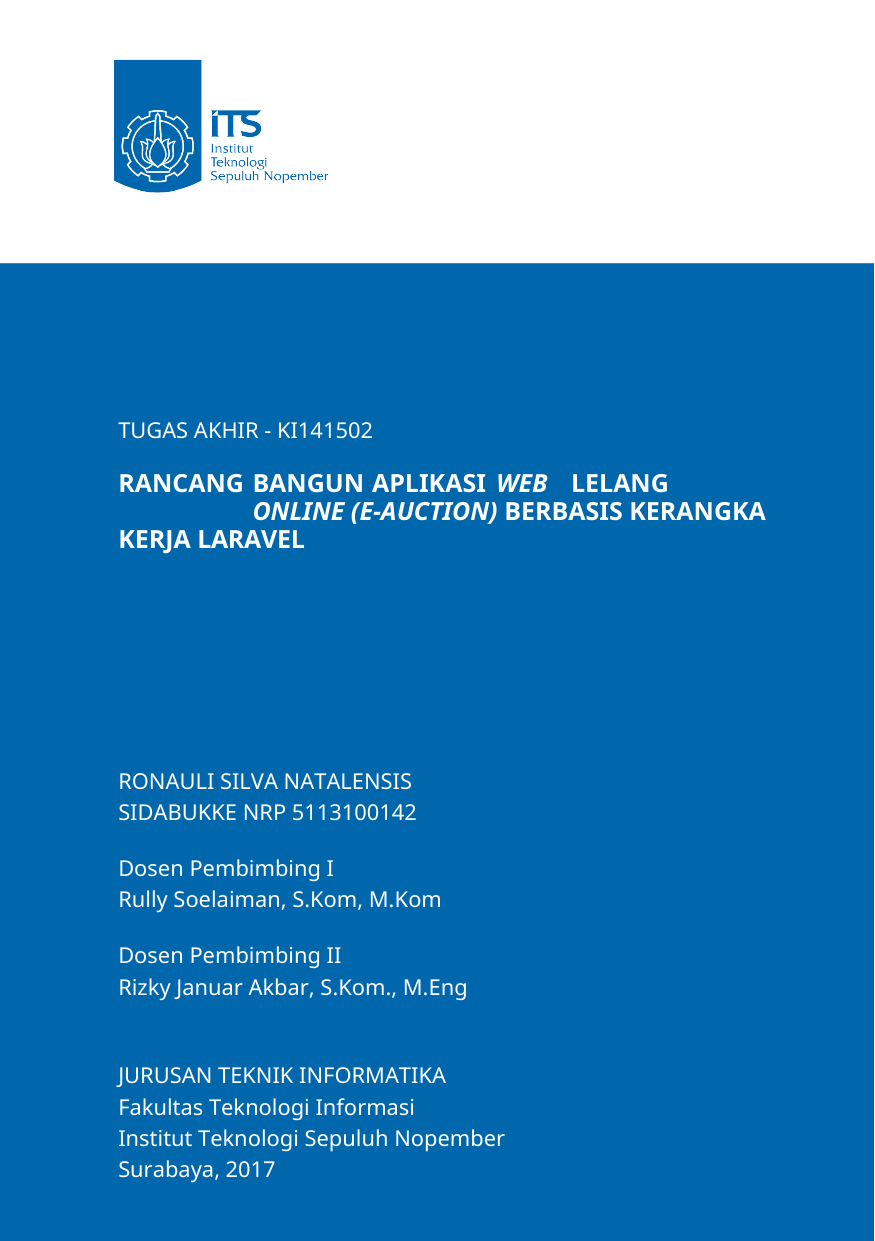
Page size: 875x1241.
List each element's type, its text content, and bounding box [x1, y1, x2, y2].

text RONAULI SILVA NATALENSIS SIDABUKKE NRP 5113100142 [118, 766, 536, 827]
text RANCANG BANGUN APLIKASI WEB LELANG ONLINE (E-AUCTION) BERBASIS KERANGKA KERJA LARAVEL [118, 470, 769, 554]
text Rizky Januar Akbar, S.Kom., M.Eng [118, 972, 769, 1001]
text Rully Soelaiman, S.Kom, M.Kom [118, 884, 769, 914]
text JURUSAN TEKNIK INFORMATIKA [118, 1061, 769, 1090]
text Dosen Pembimbing II [118, 940, 769, 970]
text Dosen Pembimbing I [118, 853, 769, 883]
picture [0, 0, 874, 1241]
text Institut Teknologi Sepuluh Nopember Surabaya, 2017 [118, 1123, 536, 1184]
text Fakultas Teknologi Informasi [118, 1092, 769, 1122]
text TUGAS AKHIR - KI141502 [118, 415, 769, 445]
